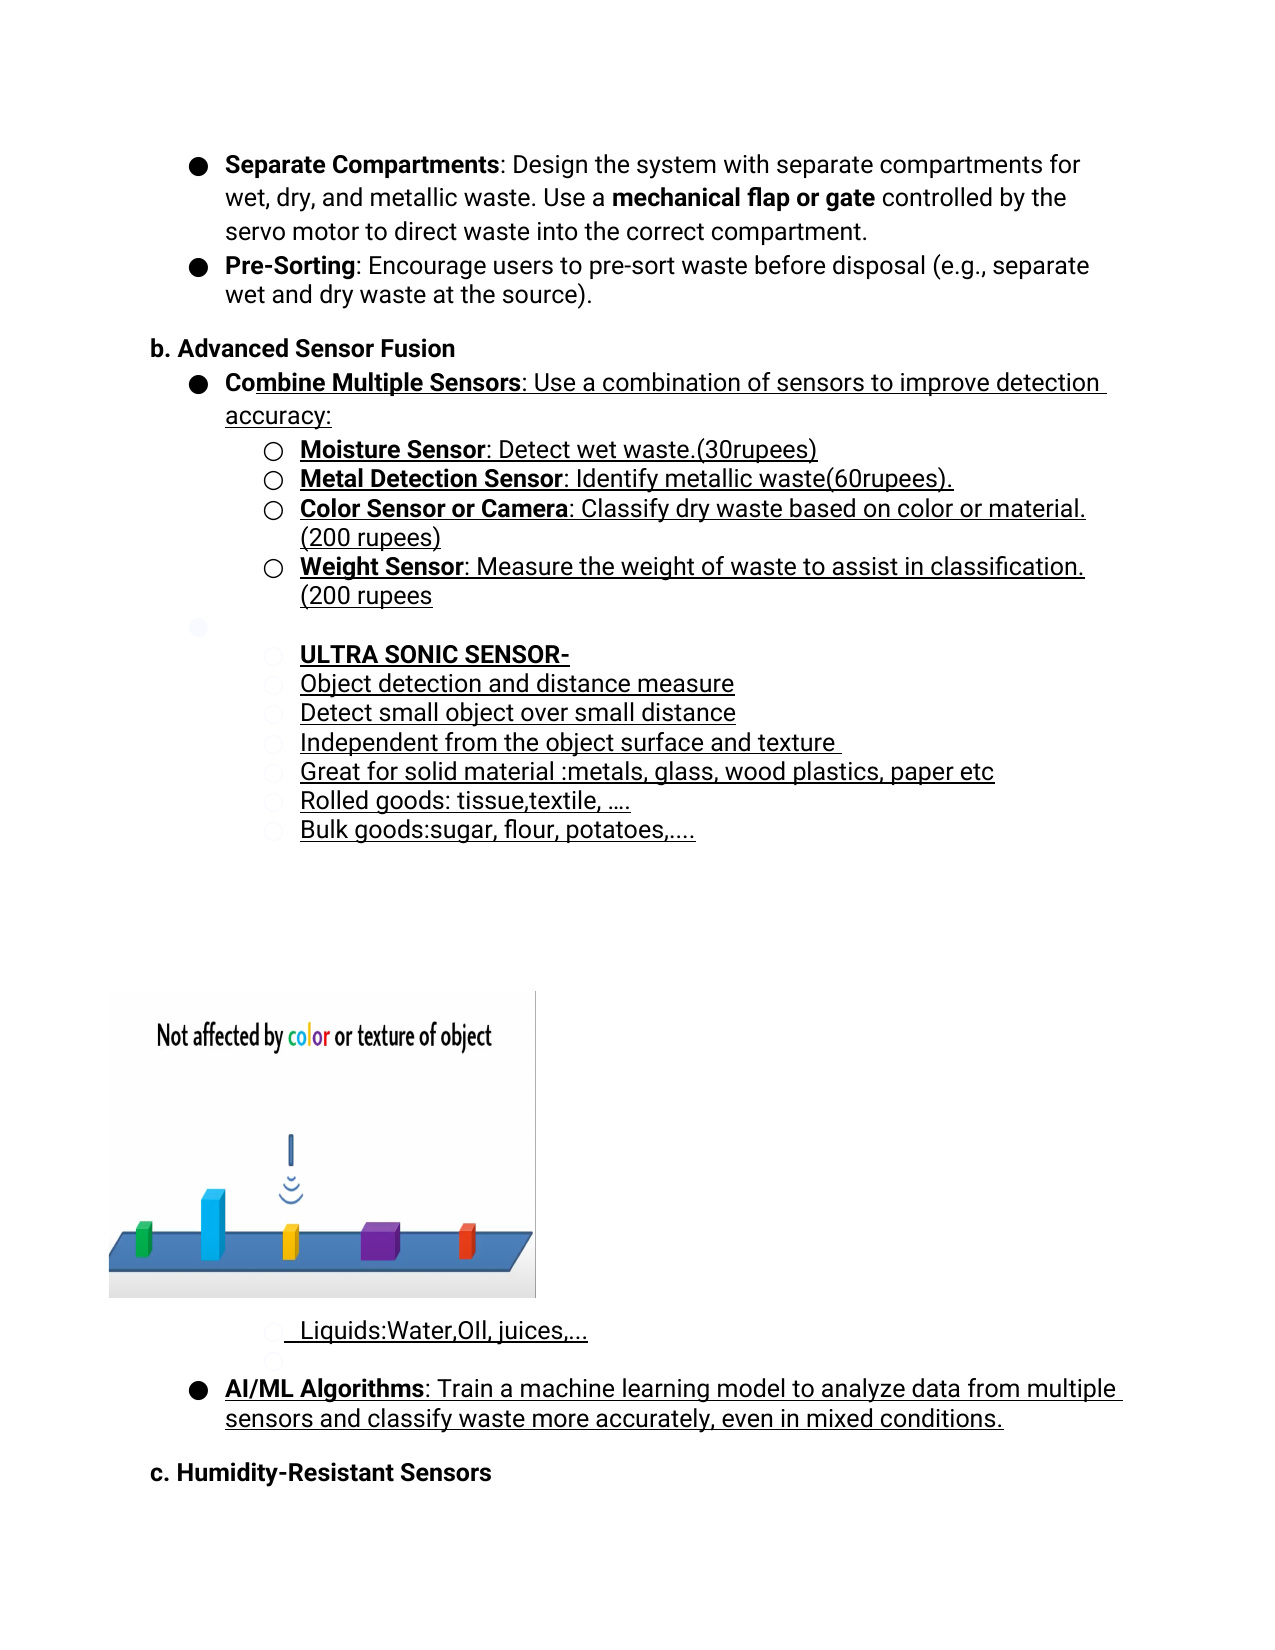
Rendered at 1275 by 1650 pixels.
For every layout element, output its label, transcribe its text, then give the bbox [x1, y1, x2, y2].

list Color Sensor or Camera: Classify dry waste based on color or material.(200 rupees) [262, 494, 1125, 552]
list Detect small object over small distance [262, 699, 1125, 728]
subtitle c. Humidity-Resistant Sensors [150, 1458, 1125, 1487]
subtitle b. Advanced Sensor Fusion [150, 334, 1125, 364]
picture [108, 991, 536, 1298]
list AI/ML Algorithms: Train a machine learning model to analyze data from multiple sensors and classify waste more accurately, even in mixed conditions. [187, 1374, 1125, 1433]
list Pre-Sorting: Encourage users to pre-sort waste before disposal (e.g., separate wet and dry waste at the source). [187, 251, 1125, 309]
list Weight Sensor: Measure the weight of waste to assist in classification.(200 rupees [262, 552, 1125, 611]
list Combine Multiple Sensors: Use a combination of sensors to improve detection accuracy: [187, 368, 1125, 431]
list ULTRA SONIC SENSOR- [262, 640, 1125, 669]
list Rolled goods: tissue,textile, …. [262, 786, 1125, 816]
list Great for solid material :metals, glass, wood plastics, paper etc [262, 757, 1125, 786]
list Metal Detection Sensor: Identify metallic waste(60rupees). [262, 464, 1125, 494]
list Moisture Sensor: Detect wet waste.(30rupees) [262, 435, 1125, 464]
list Liquids:Water,OIl, juices,... [262, 983, 1125, 1345]
list Independent from the object surface and texture [262, 728, 1125, 757]
list Separate Compartments: Design the system with separate compartments for wet, dry, and metallic waste. Use a mechanical flap or gate controlled by the servo motor to direct waste into the correct compartment. [187, 150, 1125, 247]
list Bulk goods:sugar, flour, potatoes,.... [262, 816, 1125, 845]
list Object detection and distance measure [262, 669, 1125, 699]
